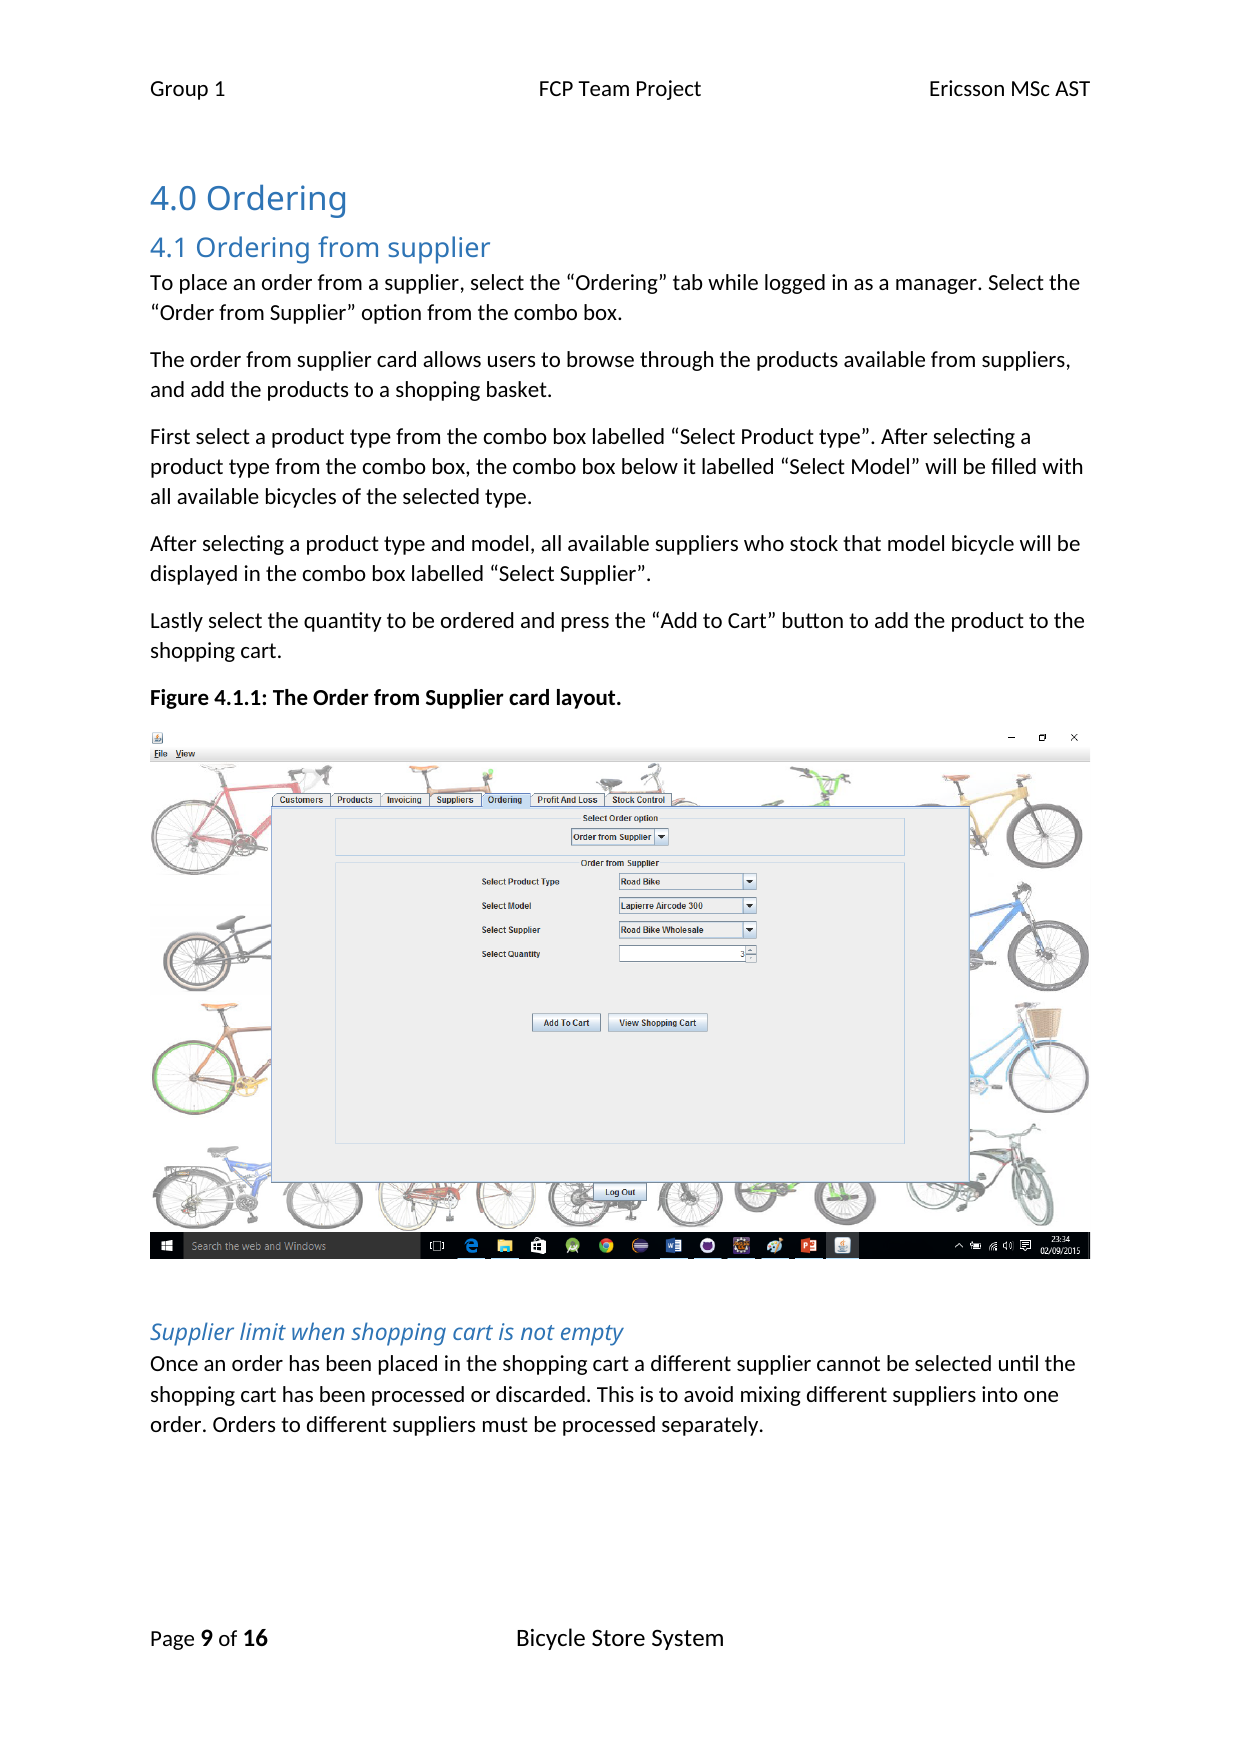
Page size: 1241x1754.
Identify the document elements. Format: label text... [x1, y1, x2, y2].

text After selecting a product type and model, all available suppliers who stock that model bicycle will be displayed in the combo box labelled “Select Supplier”. [150, 529, 1090, 588]
text Lastly select the quantity to be ordered and press the “Add to Cart” button to add the product to the shopping cart. [150, 606, 1090, 665]
subtitle 4.1 Ordering from supplier [150, 228, 1090, 265]
subtitle Supplier limit when shopping cart is not empty [150, 1316, 1090, 1347]
subtitle 4.0 Ordering [150, 175, 1090, 220]
text To place an order from a supplier, select the “Ordering” tab while logged in as a manager. Select the “Order from Supplier” option from the combo box. [150, 268, 1090, 326]
text The order from supplier card allows users to browse through the products available from suppliers, and add the products to a shopping basket. [150, 345, 1090, 403]
text Figure 4.1.1: The Order from Supplier card layout. [150, 683, 1090, 712]
text First select a product type from the combo box labelled “Select Product type”. After selecting a product type from the combo box, the combo box below it labelled “Select Model” will be filled with all available bicycles of the selected type. [150, 422, 1090, 511]
text Once an order has been placed in the shopping cart a different supplier cannot be selected until the shopping cart has been processed or discarded. This is to avoid mixing different suppliers into one order. Orders to different suppliers must be processed separately. [150, 1349, 1090, 1438]
picture [150, 730, 1091, 1259]
